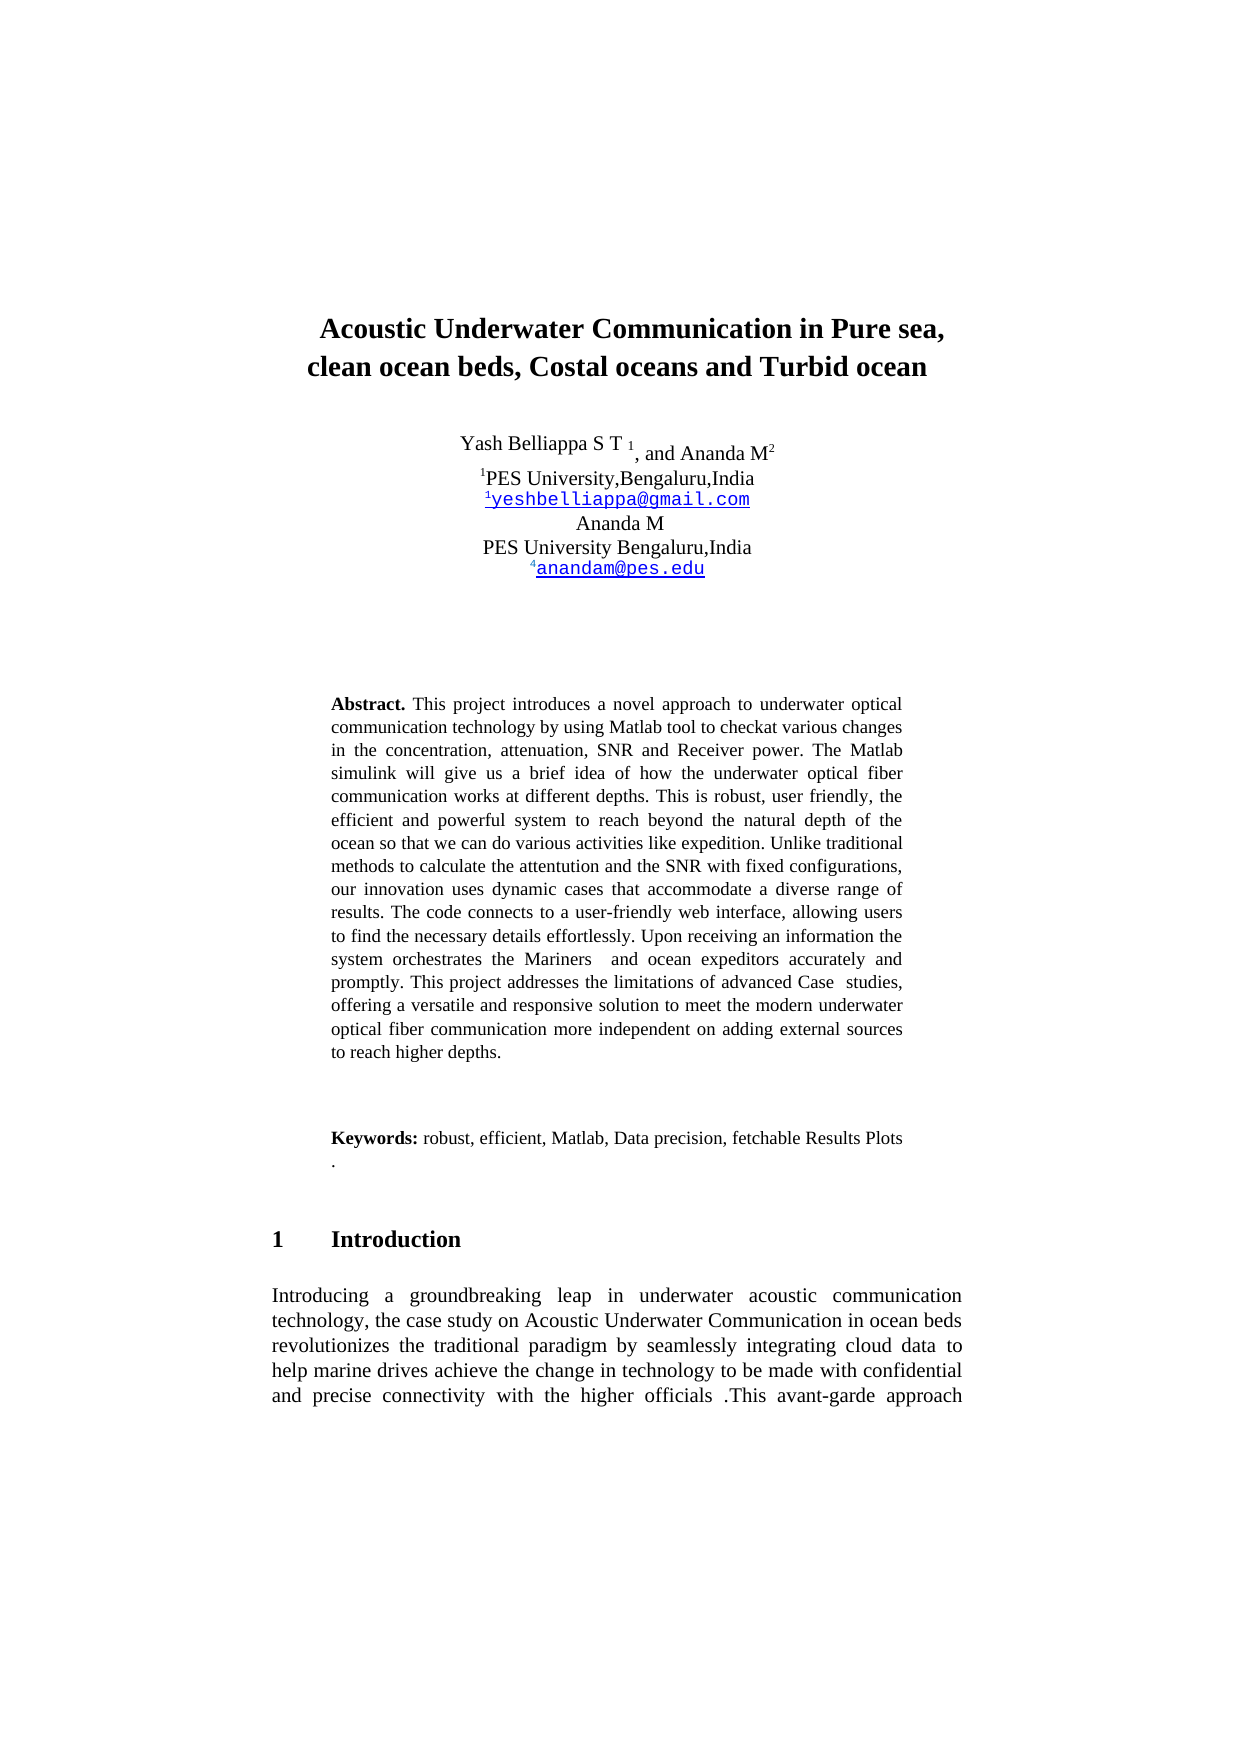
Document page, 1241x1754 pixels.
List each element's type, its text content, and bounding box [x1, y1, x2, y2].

text 1 Introduction [272, 1226, 963, 1253]
text Ananda M [272, 511, 963, 535]
text 1PES University,Bengaluru,India [272, 465, 963, 489]
text 4anandam@pes.edu [272, 559, 963, 580]
text PES University Bengaluru,India [272, 535, 963, 559]
text Abstract. This project introduces a novel approach to underwater optical communication technology by using Matlab tool to checkat various changes in the concentration, attenuation, SNR and Receiver power. The Matlab simulink will give us a brief idea of how the underwater optical fiber communication works at different depths. This is robust, user friendly, the efficient and powerful system to reach beyond the natural depth of the ocean so that we can do various activities like expedition. Unlike traditional methods to calculate the attentution and the SNR with fixed configurations, our innovation uses dynamic cases that accommodate a diverse range of results. The code connects to a user-friendly web interface, allowing users to find the necessary details effortlessly. Upon receiving an information the system orchestrates the Mariners and ocean expeditors accurately and promptly. This project addresses the limitations of advanced Case studies, offering a versatile and responsive solution to meet the modern underwater optical fiber communication more independent on adding external sources to reach higher depths. [331, 691, 903, 1062]
text Keywords: robust, efficient, Matlab, Data precision, fetchable Results Plots . [331, 1125, 903, 1171]
text Acoustic Underwater Communication in Pure sea, clean ocean beds, Costal oceans and Turbid ocean [272, 307, 963, 383]
text 1yeshbelliappa@gmail.com [272, 489, 963, 511]
text Yash Belliappa S T 1, and Ananda M2 [272, 431, 963, 465]
